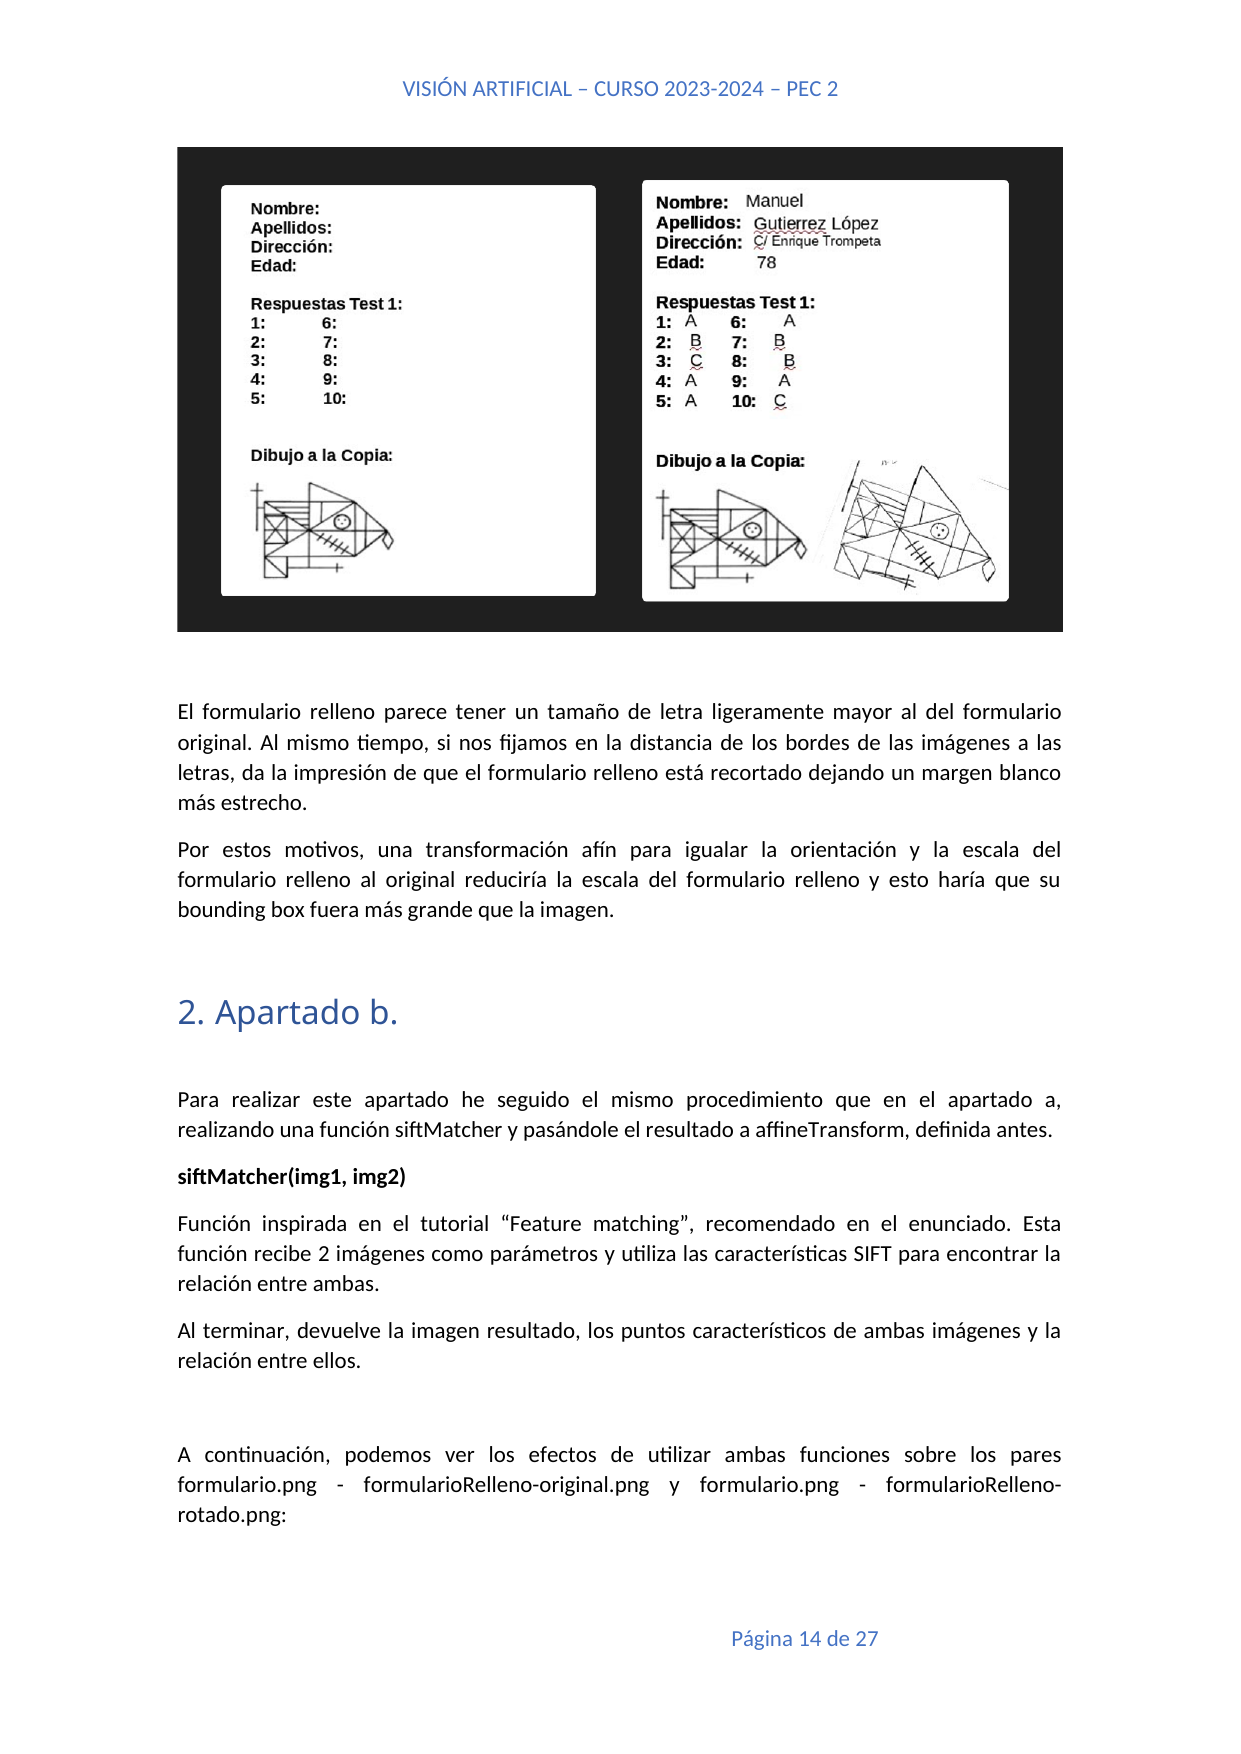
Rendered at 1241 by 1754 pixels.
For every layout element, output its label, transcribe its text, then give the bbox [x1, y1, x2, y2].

picture [177, 147, 1063, 632]
subtitle Apartado b. [177, 989, 1063, 1034]
text El formulario relleno parece tener un tamaño de letra ligeramente mayor al del formulario original. Al mismo tiempo, si nos fijamos en la distancia de los bordes de las imágenes a las letras, da la impresión de que el formulario relleno está recortado dejando un margen blanco más estrecho. [177, 697, 1063, 816]
text Al terminar, devuelve la imagen resultado, los puntos característicos de ambas imágenes y la relación entre ellos. [177, 1316, 1063, 1374]
text Para realizar este apartado he seguido el mismo procedimiento que en el apartado a, realizando una función siftMatcher y pasándole el resultado a affineTransform, definida antes. [177, 1085, 1063, 1143]
text Por estos motivos, una transformación afín para igualar la orientación y la escala del formulario relleno al original reduciría la escala del formulario relleno y esto haría que su bounding box fuera más grande que la imagen. [177, 835, 1063, 923]
text A continuación, podemos ver los efectos de utilizar ambas funciones sobre los pares formulario.png - formularioRelleno-original.png y formulario.png - formularioRelleno-rotado.png: [177, 1440, 1063, 1529]
text Función inspirada en el tutorial “Feature matching”, recomendado en el enunciado. Esta función recibe 2 imágenes como parámetros y utiliza las características SIFT para encontrar la relación entre ambas. [177, 1209, 1063, 1297]
text siftMatcher(img1, img2) [177, 1162, 1063, 1190]
